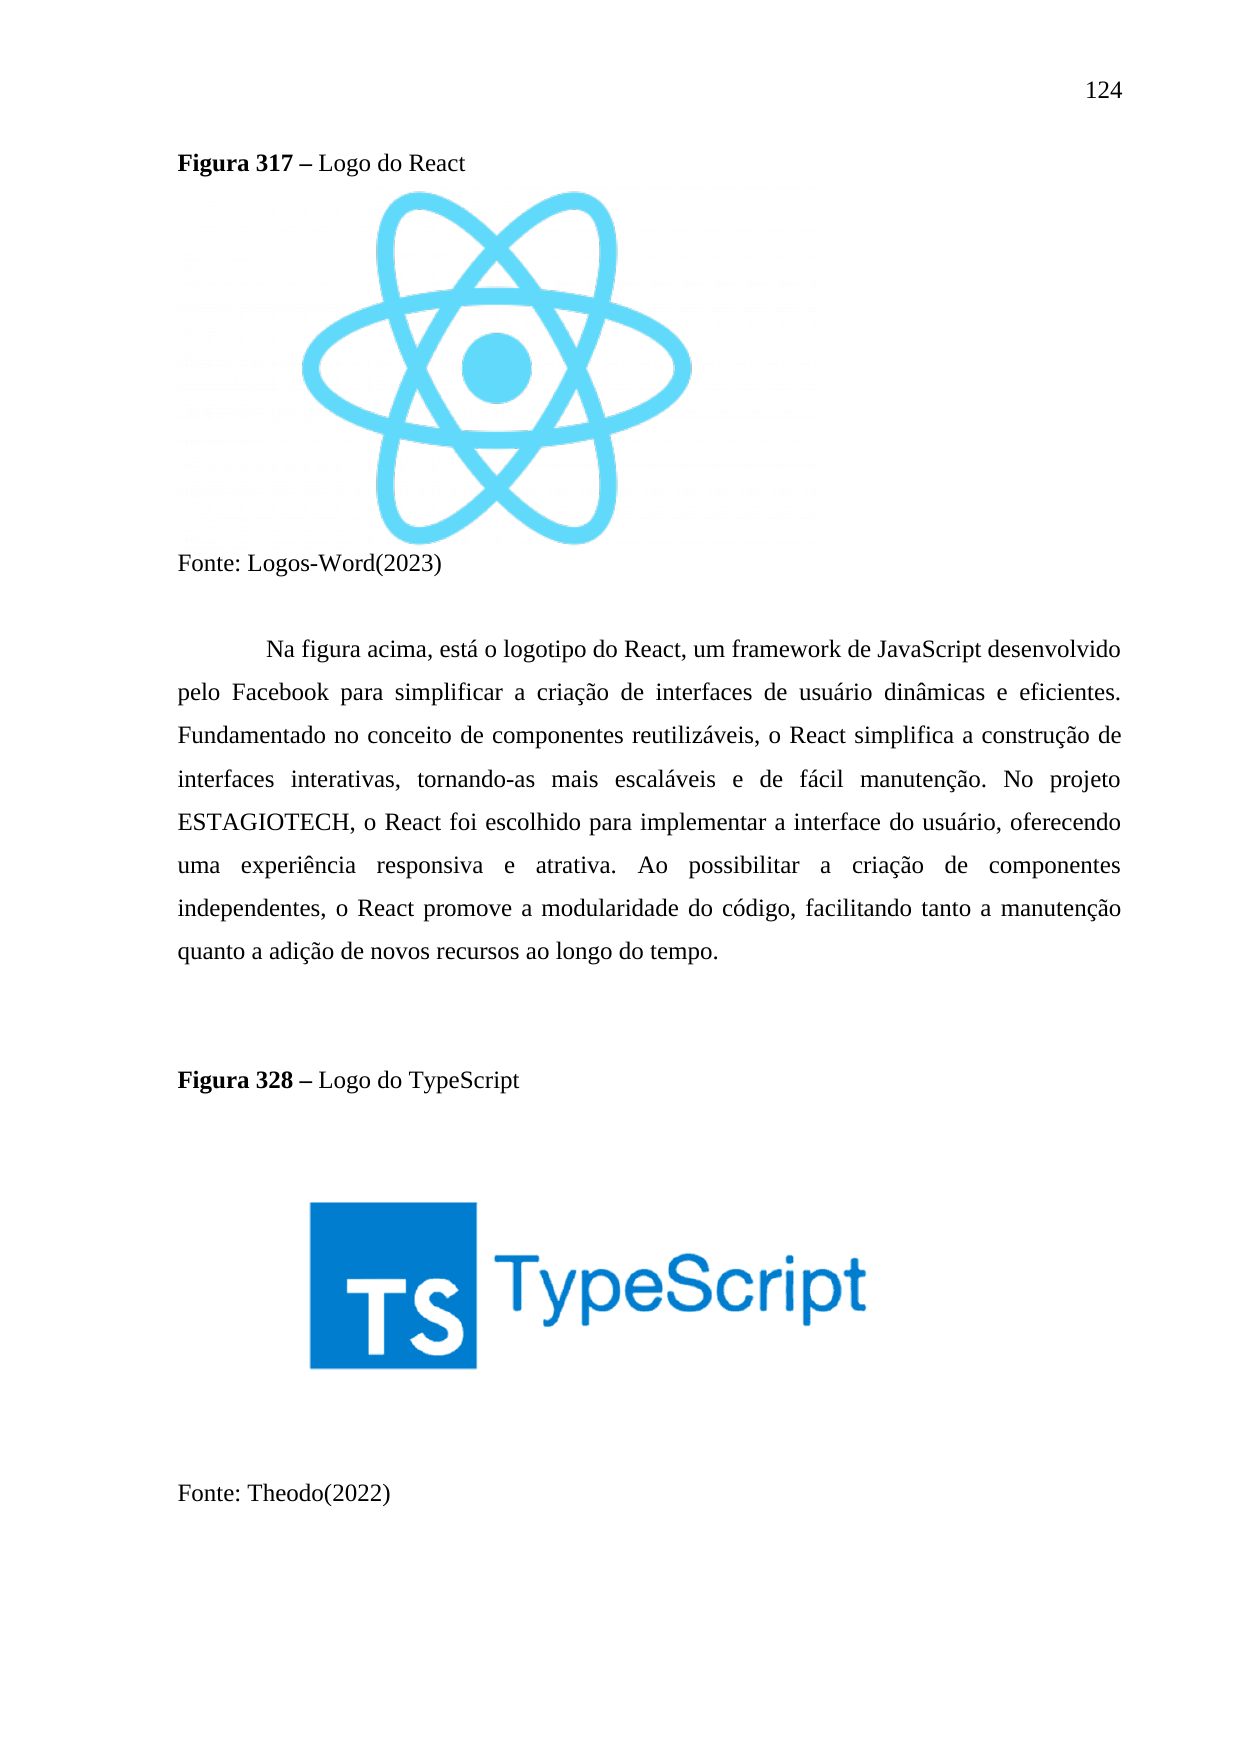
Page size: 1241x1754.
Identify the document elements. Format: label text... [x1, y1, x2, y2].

text Fonte: Logos-Word(2023) [177, 548, 1122, 577]
text Figura 31 – Logo do React [177, 148, 1122, 176]
text Na figura acima, está o logotipo do React, um framework de JavaScript desenvolvido pelo Facebook para simplificar a criação de interfaces de usuário dinâmicas e eficientes. Fundamentado no conceito de componentes reutilizáveis, o React simplifica a construção de interfaces interativas, tornando-as mais escaláveis e de fácil manutenção. No projeto ESTAGIOTECH, o React foi escolhido para implementar a interface do usuário, oferecendo uma experiência responsiva e atrativa. Ao possibilitar a criação de componentes independentes, o React promove a modularidade do código, facilitando tanto a manutenção quanto a adição de novos recursos ao longo do tempo. [177, 634, 1122, 965]
picture [265, 1094, 941, 1464]
picture [177, 188, 817, 549]
text Figura 32 – Logo do TypeScript [177, 1066, 1122, 1094]
text Fonte: Theodo(2022) [177, 1478, 1122, 1507]
